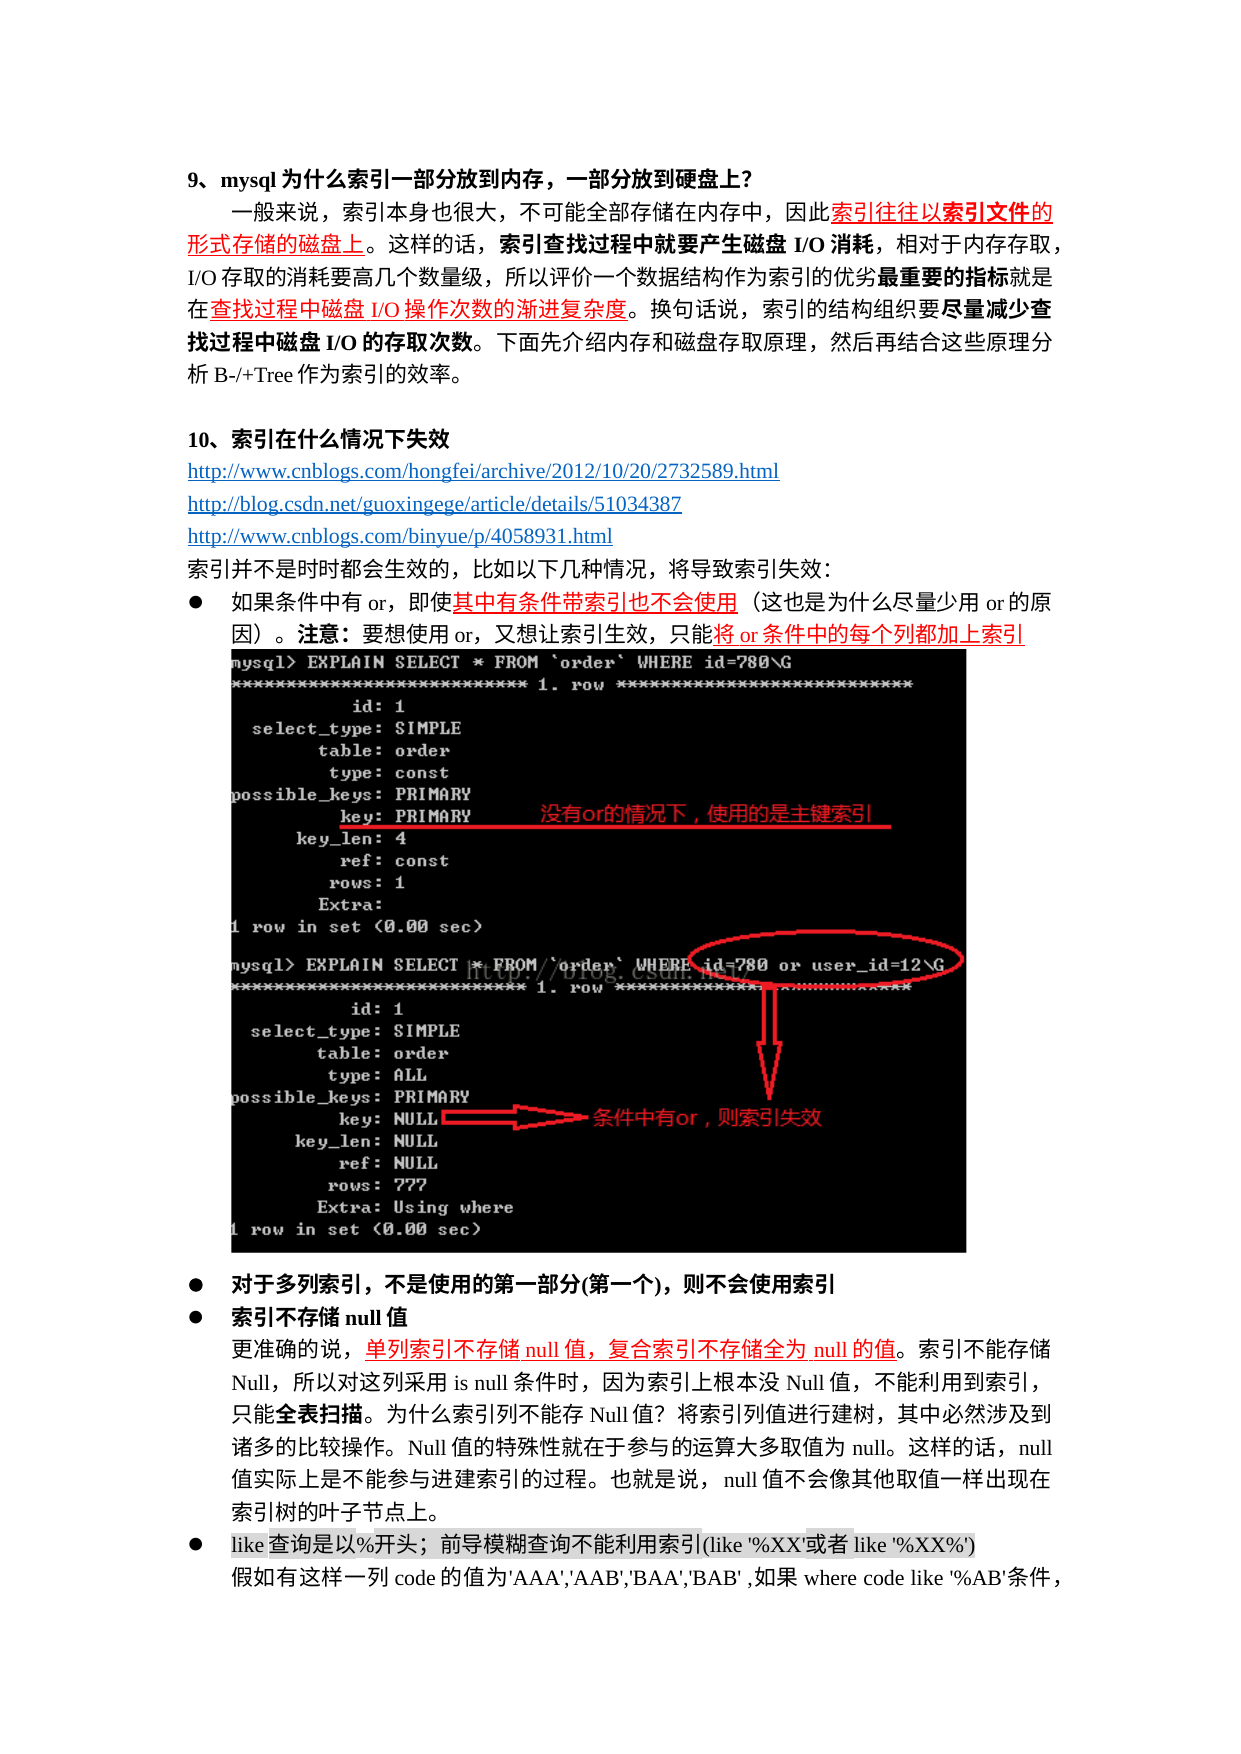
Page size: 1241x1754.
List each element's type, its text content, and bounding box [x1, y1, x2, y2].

list 如果条件中有or，即使其中有条件带索引也不会使用（这也是为什么尽量少用or的原因）。注意：要想使用or，又想让索引生效，只能将or条件中的每个列都加上索引 [187, 584, 1053, 649]
text 9、mysql 为什么索引一部分放到内存，一部分放到硬盘上？ [187, 162, 1053, 194]
list like查询是以%开头；前导模糊查询不能利用索引(like '%XX'或者like '%XX%') [187, 1527, 1053, 1559]
list 更准确的说，单列索引不存储null值，复合索引不存储全为null的值。索引不能存储Null，所以对这列采用is null条件时，因为索引上根本没Null值，不能利用到索引，只能全表扫描。为什么索引列不能存Null值？将索引列值进行建树，其中必然涉及到诸多的比较操作。Null值的特殊性就在于参与的运算大多取值为null。这样的话，null值实际上是不能参与进建索引的过程。也就是说，null值不会像其他取值一样出现在索引树的叶子节点上。 [231, 1332, 1053, 1527]
text 索引并不是时时都会生效的，比如以下几种情况，将导致索引失效： [187, 552, 1053, 584]
text 10、索引在什么情况下失效 [187, 422, 1053, 454]
text http://www.cnblogs.com/binyue/p/4058931.html [187, 519, 1053, 552]
text http://blog.csdn.net/guoxingege/article/details/51034387 [187, 487, 1053, 519]
text http://www.cnblogs.com/hongfei/archive/2012/10/20/2732589.html [187, 454, 1053, 487]
list 对于多列索引，不是使用的第一部分(第一个)，则不会使用索引 [187, 1267, 1053, 1299]
picture [231, 649, 967, 1264]
text 一般来说，索引本身也很大，不可能全部存储在内存中，因此索引往往以索引文件的形式存储的磁盘上。这样的话，索引查找过程中就要产生磁盘I/O消耗，相对于内存存取，I/O存取的消耗要高几个数量级，所以评价一个数据结构作为索引的优劣最重要的指标就是在查找过程中磁盘I/O操作次数的渐进复杂度。换句话说，索引的结构组织要尽量减少查找过程中磁盘I/O的存取次数。下面先介绍内存和磁盘存取原理，然后再结合这些原理分析B-/+Tree作为索引的效率。 [187, 194, 1053, 389]
list 索引不存储null值 [187, 1299, 1053, 1332]
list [231, 1559, 1053, 1592]
